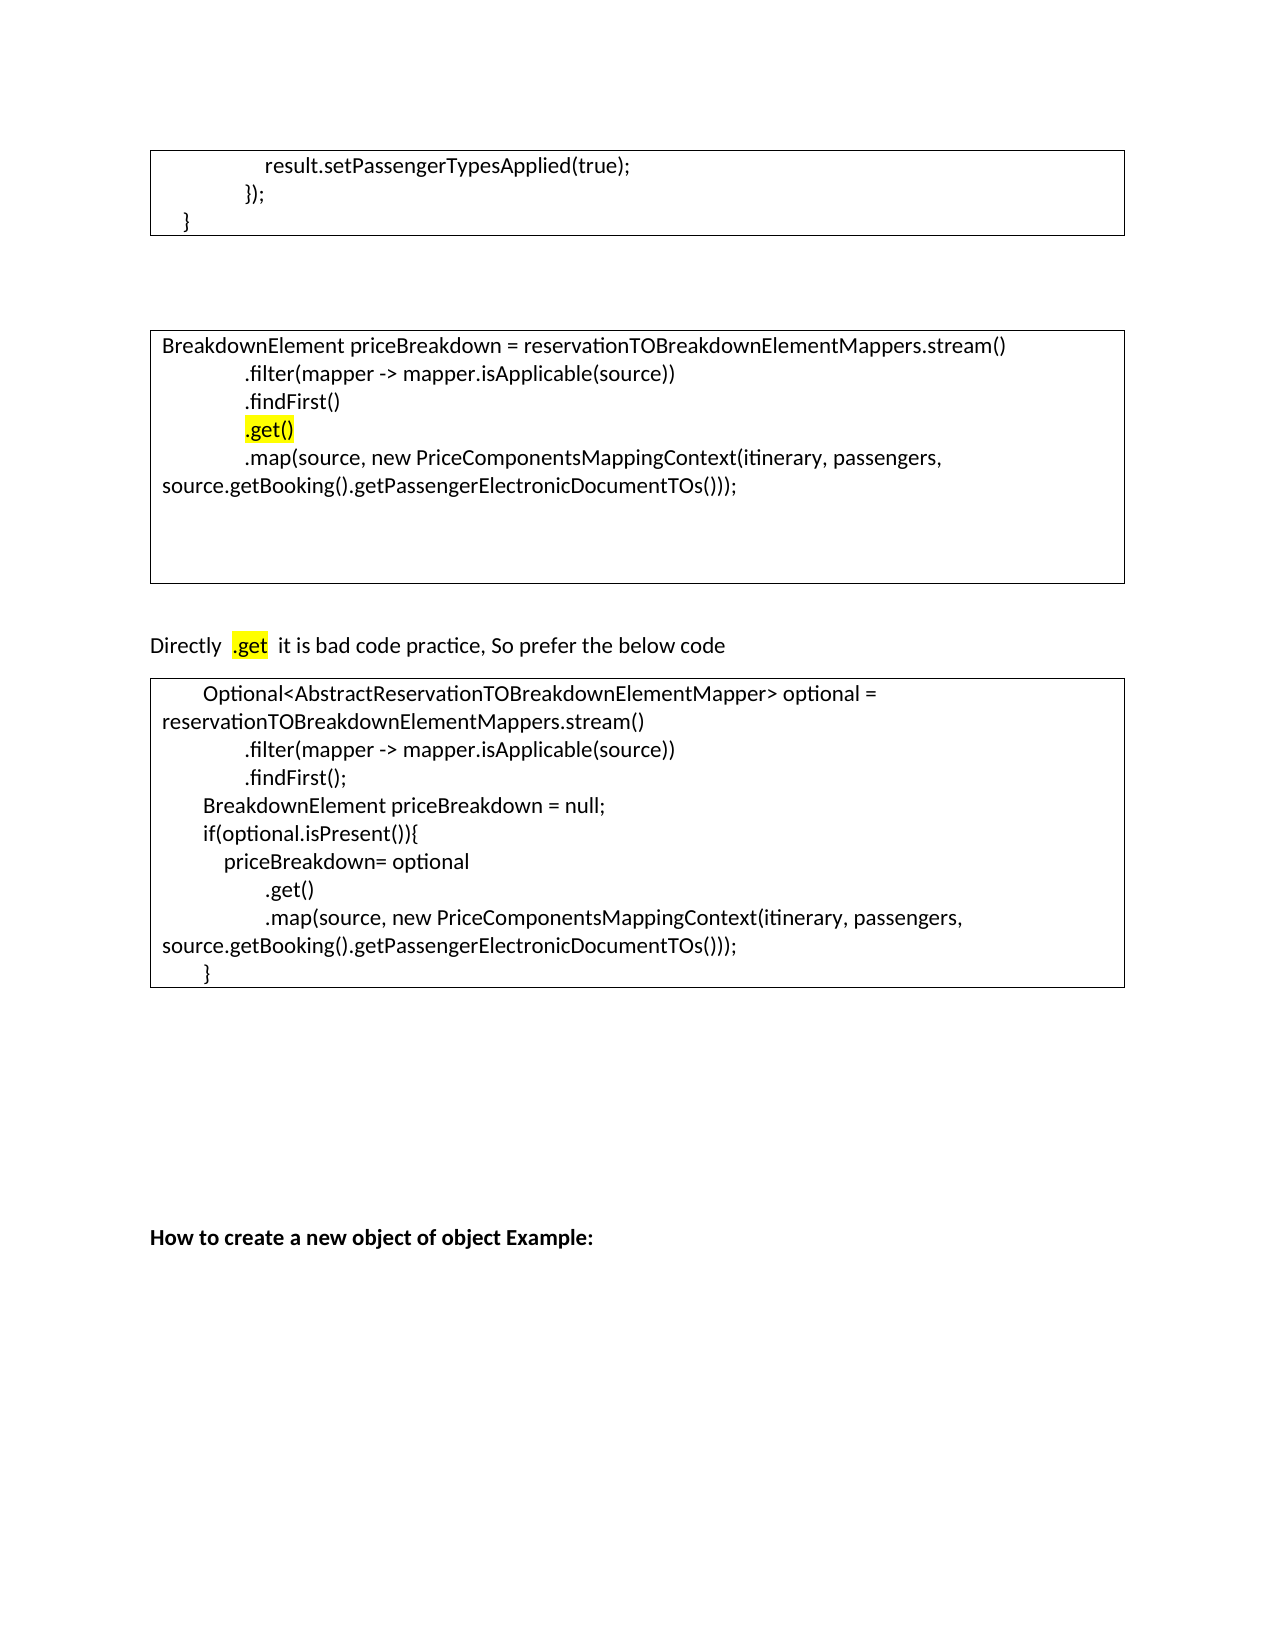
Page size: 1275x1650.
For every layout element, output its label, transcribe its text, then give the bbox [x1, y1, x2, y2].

text Directly .get it is bad code practice, So prefer the below code [268, 631, 1125, 659]
text How to create a new object of object Example: [150, 1223, 1125, 1251]
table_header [151, 151, 1124, 235]
table_header Optional<AbstractReservationTOBreakdownElementMapper> optional = reservationTOBreakdownElementMappers.stream() .filter(mapper -> mapper.isApplicable(source)) .findFirst(); BreakdownElement priceBreakdown = null; if(optional.isPresent()){ priceBreakdown= optional .get() .map(source, new PriceComponentsMappingContext(itinerary, passengers, source.getBooking().getPassengerElectronicDocumentTOs())); } [151, 679, 1124, 987]
table_header BreakdownElement priceBreakdown = reservationTOBreakdownElementMappers.stream() .filter(mapper -> mapper.isApplicable(source)) .findFirst() .get() .map(source, new PriceComponentsMappingContext(itinerary, passengers, source.getBooking().getPassengerElectronicDocumentTOs())); [151, 331, 1124, 583]
